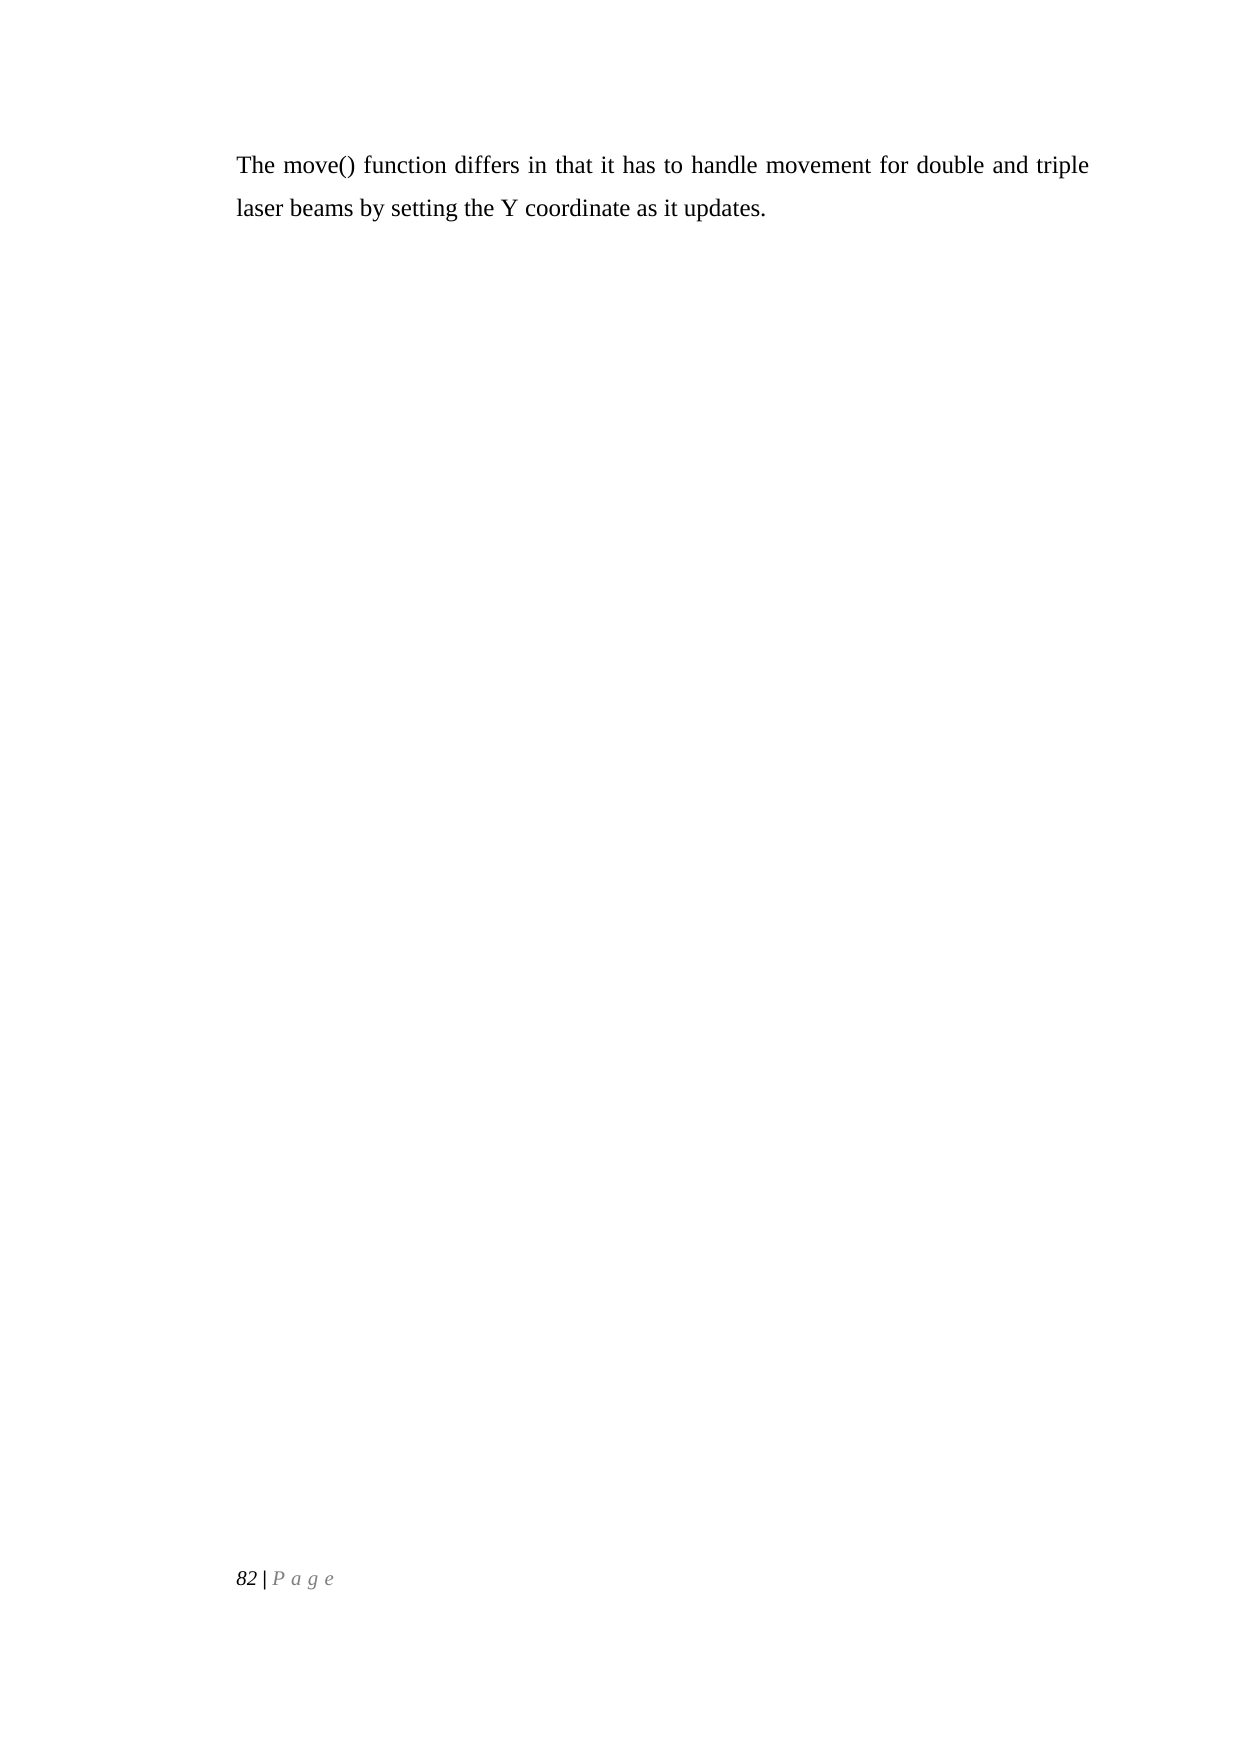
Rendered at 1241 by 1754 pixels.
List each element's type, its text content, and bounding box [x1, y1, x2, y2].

text The move() function differs in that it has to handle movement for double and triple laser beams by setting the Y coordinate as it updates. [236, 150, 1090, 222]
